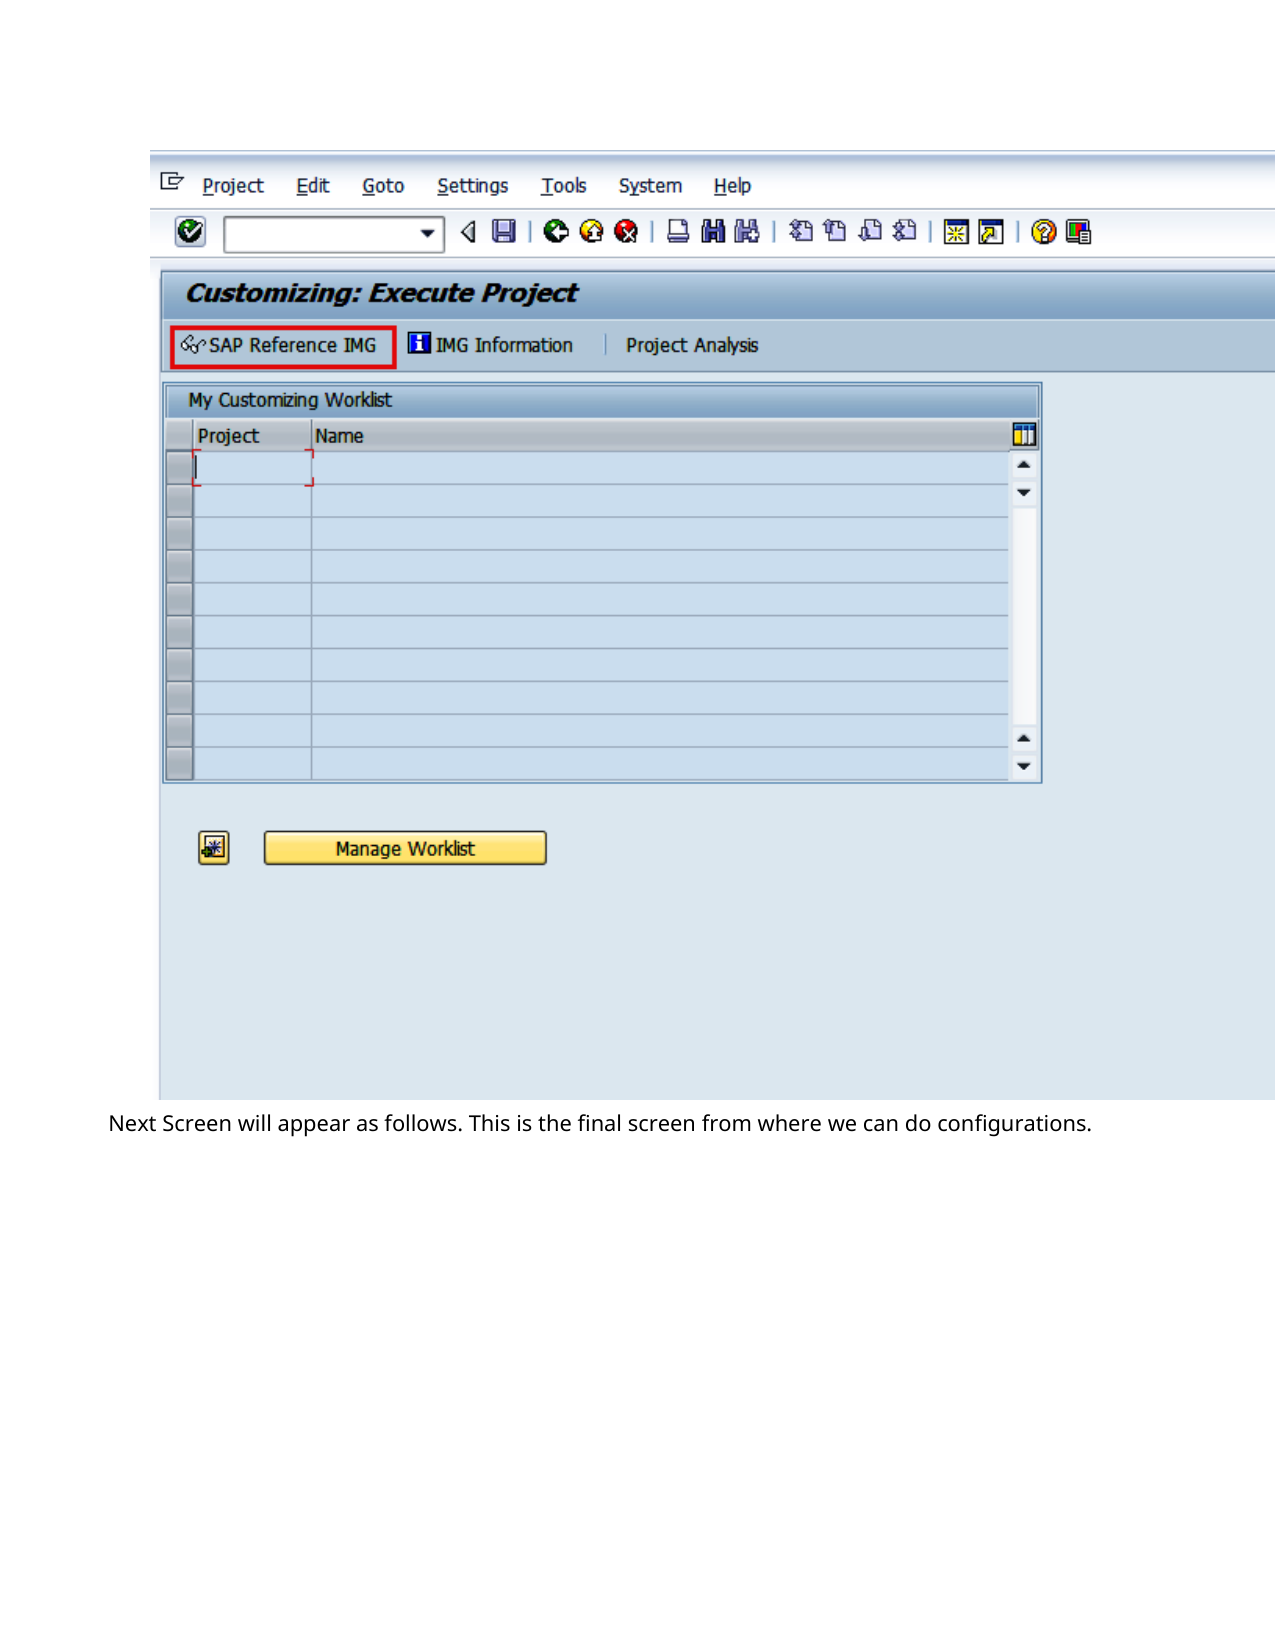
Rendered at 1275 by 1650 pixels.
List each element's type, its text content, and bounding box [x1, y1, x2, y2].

picture [150, 150, 1275, 1100]
text Next Screen will appear as follows. This is the final screen from where we can do configurations. [108, 1100, 1167, 1137]
